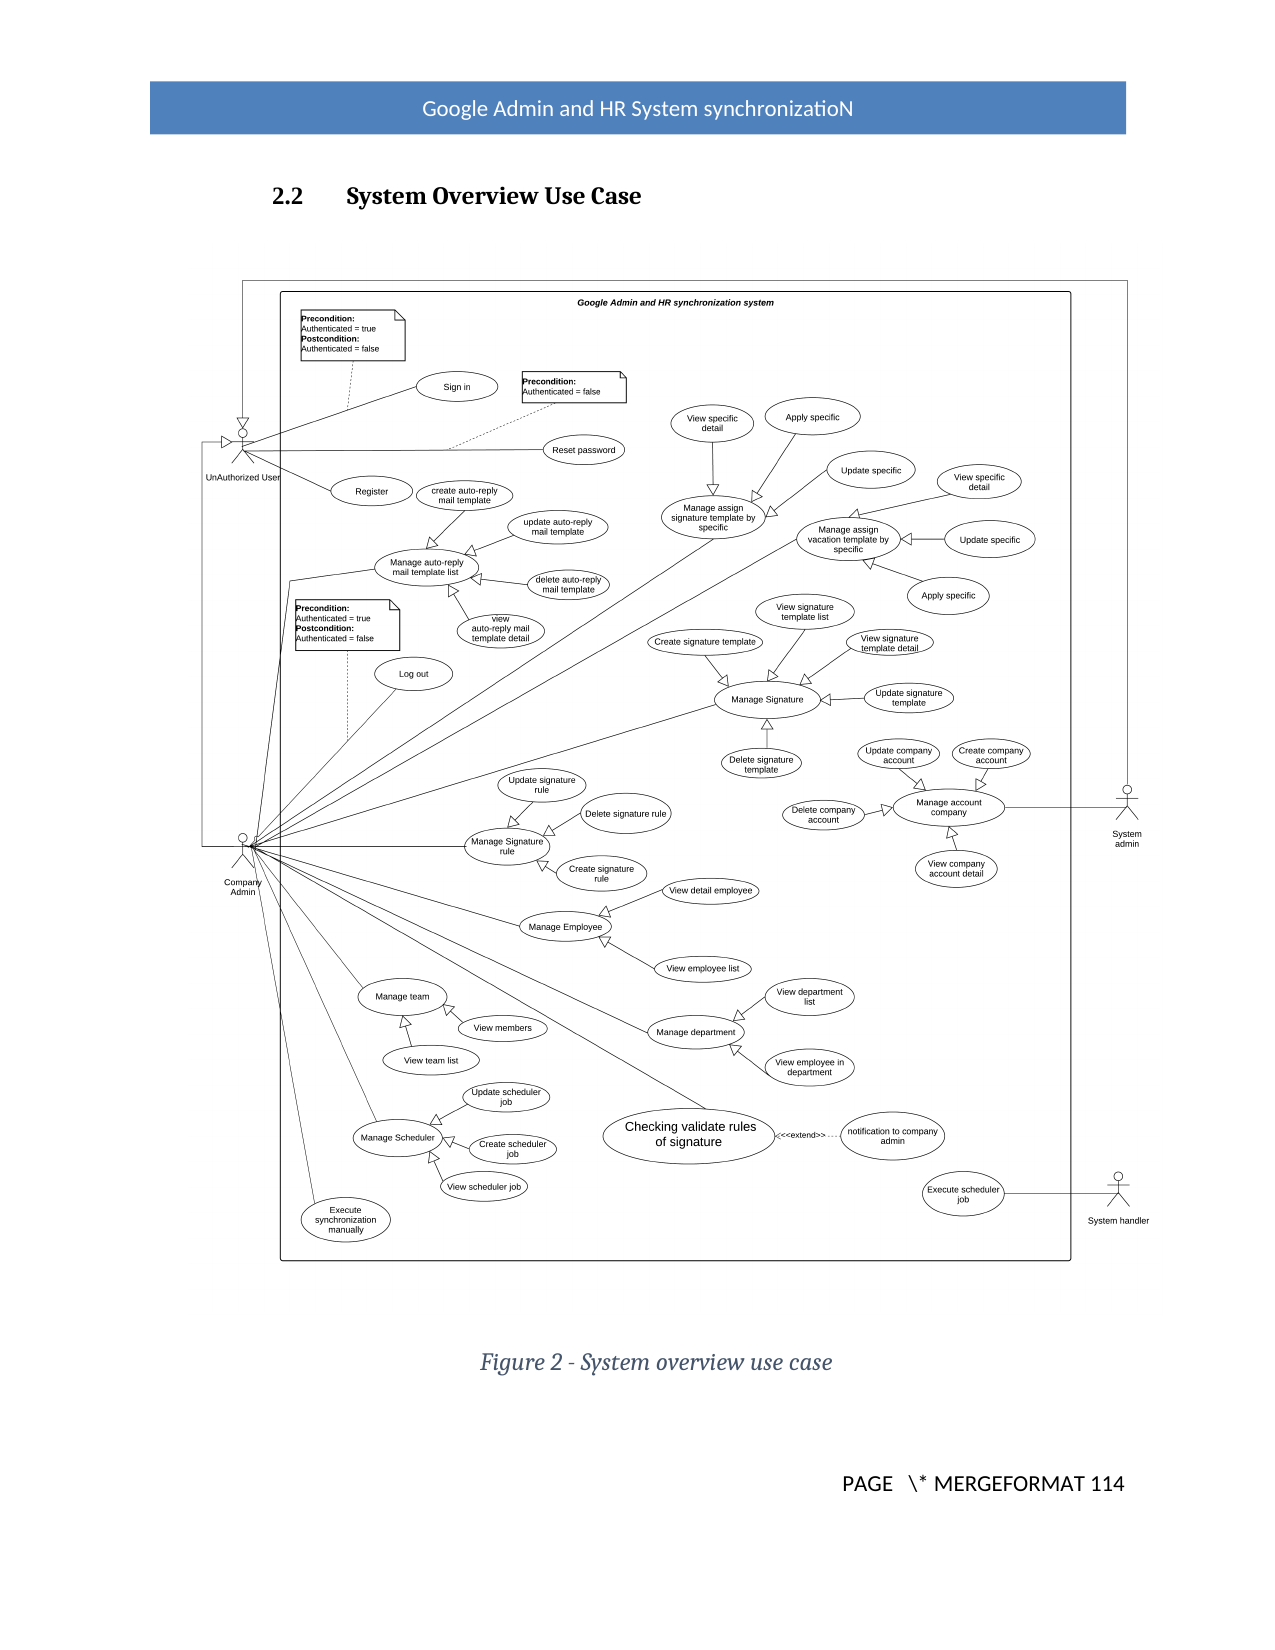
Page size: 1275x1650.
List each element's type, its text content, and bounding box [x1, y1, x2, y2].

text Figure 2 - System overview use case [187, 1348, 1125, 1377]
picture [187, 243, 1163, 1315]
subtitle System Overview Use Case [272, 181, 1125, 210]
